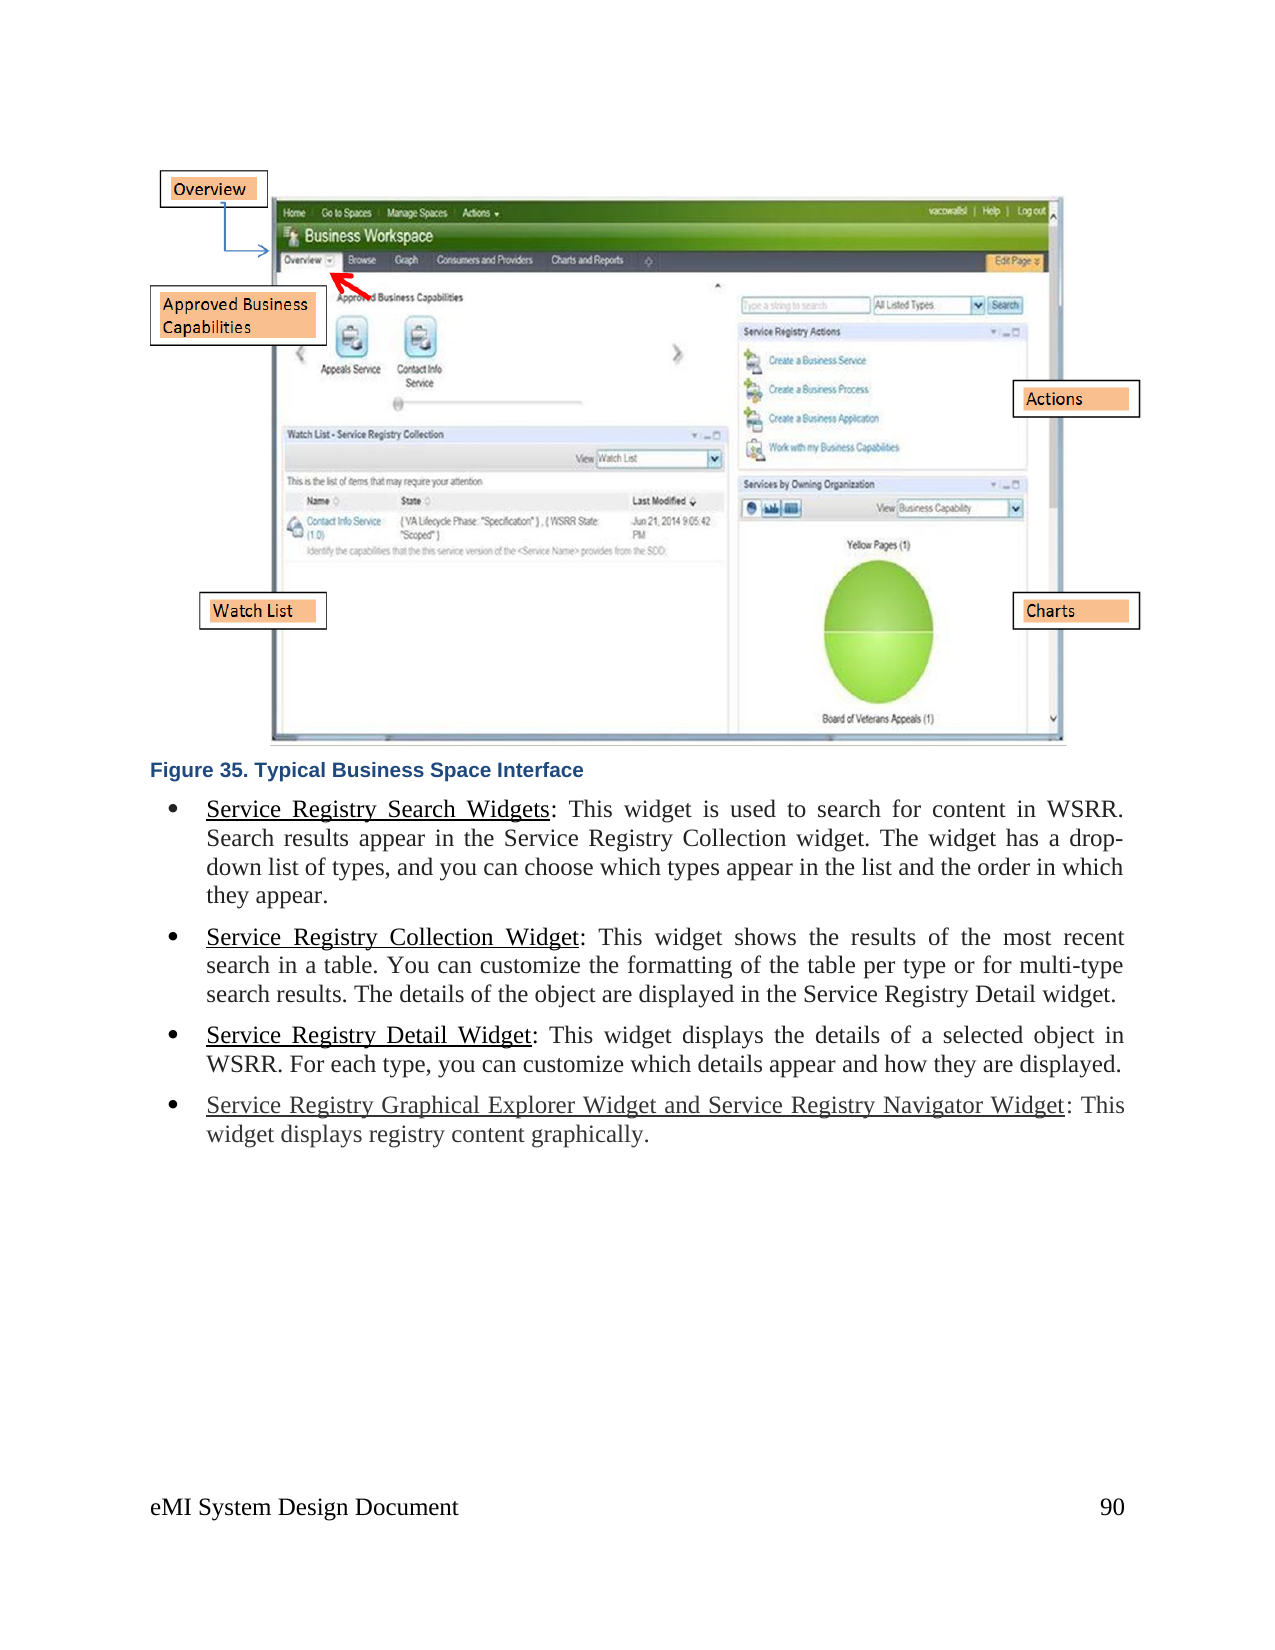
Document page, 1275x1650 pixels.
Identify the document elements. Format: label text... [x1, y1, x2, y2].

text Service Registry Graphical Explorer Widget and Service Registry Navigator Widget: This widget displays registry content graphically. [169, 1090, 1125, 1148]
text Service Registry Search Widgets: This widget is used to search for content in WSRR. Search results appear in the Service Registry Collection widget. The widget has a drop-down list of types, and you can choose which types appear in the list and the order in which they appear. [169, 794, 1125, 909]
picture [150, 150, 1146, 746]
text Service Registry Detail Widget: This widget displays the details of a selected object in WSRR. For each type, you can customize which details appear and how they are displayed. [169, 1020, 1125, 1078]
text Service Registry Collection Widget: This widget shows the results of the most recent search in a table. You can customize the formatting of the table per type or for multi-type search results. The details of the object are displayed in the Service Registry Detail widget. [169, 922, 1125, 1008]
